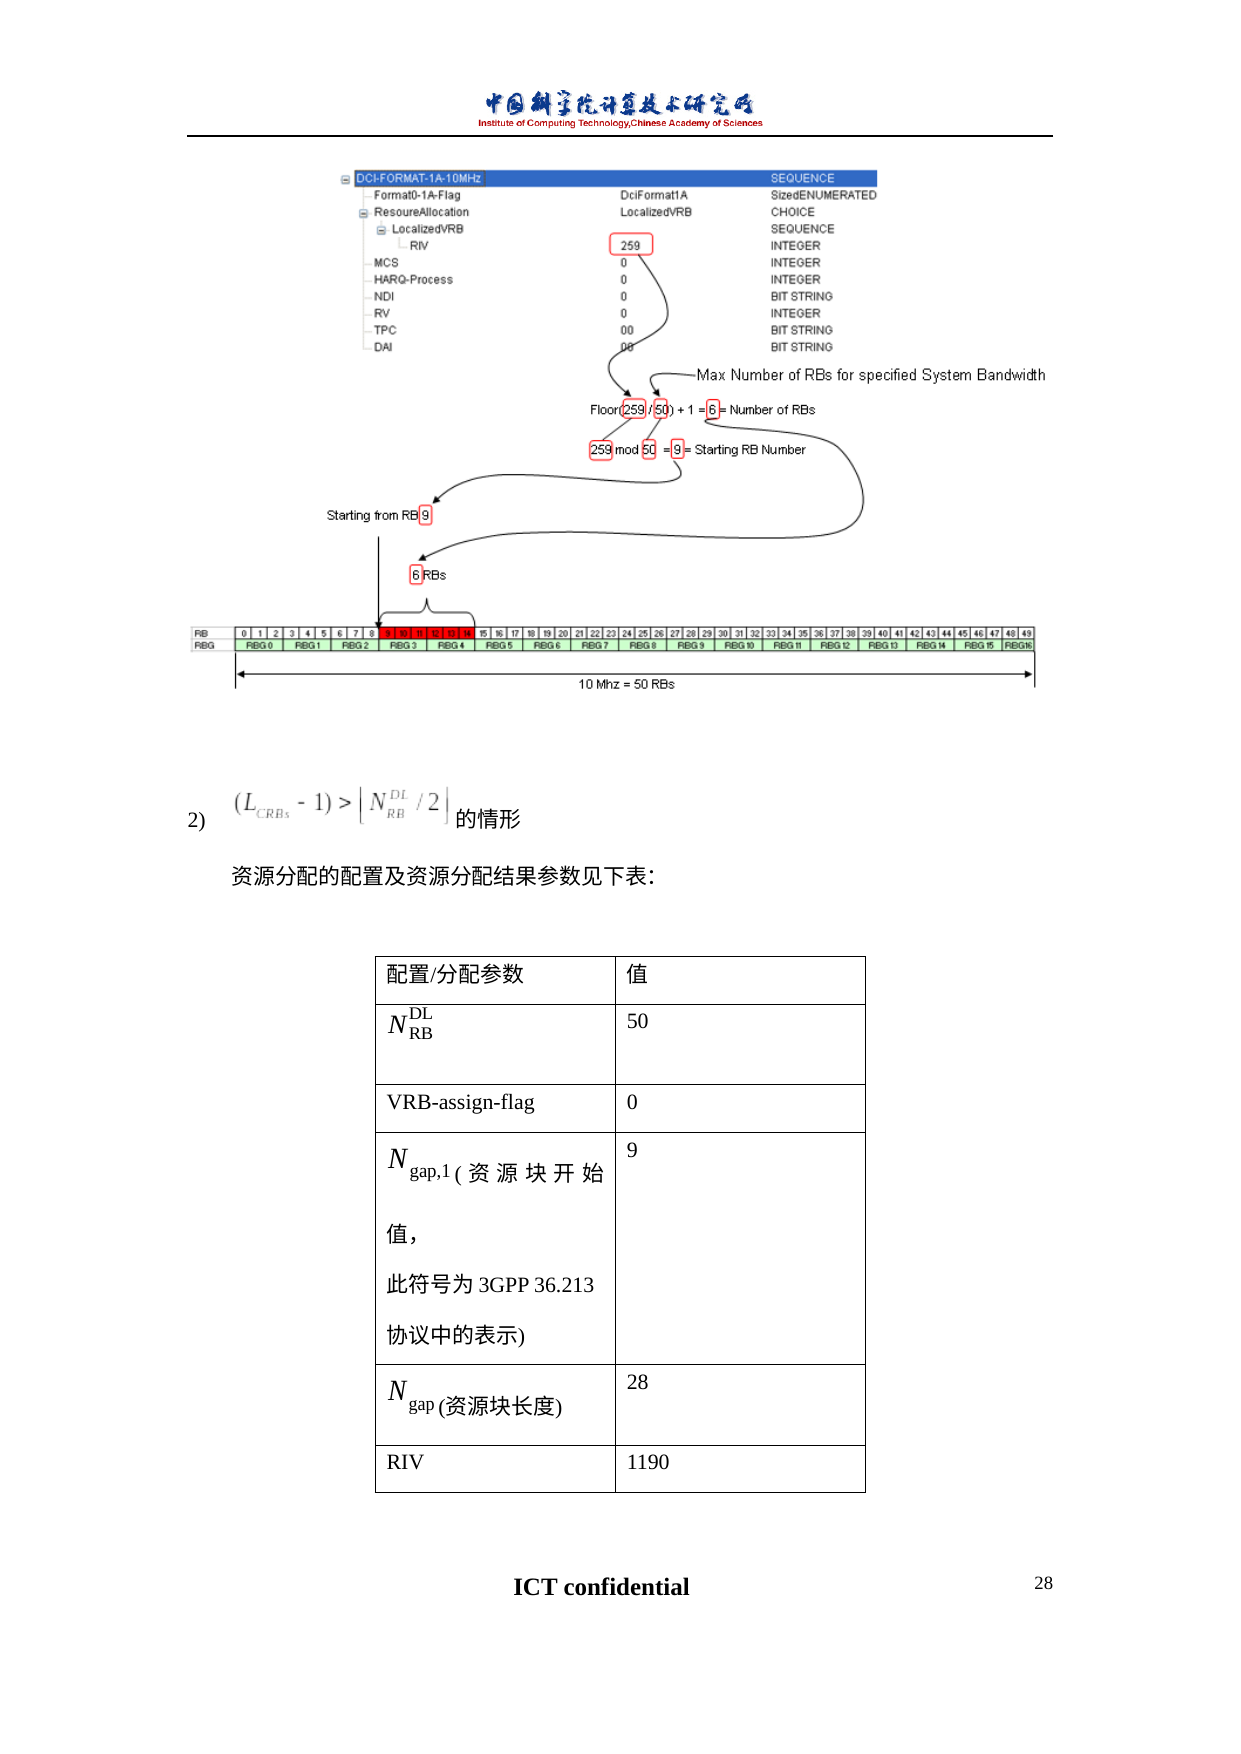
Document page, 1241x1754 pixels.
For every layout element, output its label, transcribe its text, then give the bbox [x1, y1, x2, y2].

text 资源分配的配置及资源分配结果参数见下表： [187, 859, 1053, 891]
picture [187, 162, 1053, 697]
picture [476, 88, 764, 134]
table_cell (资源块长度) [376, 1365, 615, 1444]
table_header 配置/分配参数 [376, 957, 615, 1004]
table_cell 1190 [616, 1446, 865, 1492]
table_cell 50 [616, 1005, 865, 1084]
table_cell 9 [616, 1133, 865, 1364]
list 的情形 [187, 776, 1053, 841]
table_cell 28 [616, 1365, 865, 1444]
table_cell (资源块开始值， 此符号为3GPP 36.213 协议中的表示) [376, 1133, 615, 1364]
table_cell RIV [376, 1446, 615, 1492]
table_header 值 [616, 957, 865, 1004]
table_cell [376, 1005, 615, 1084]
table_cell VRB-assign-flag [376, 1085, 615, 1132]
table_cell 0 [616, 1085, 865, 1132]
